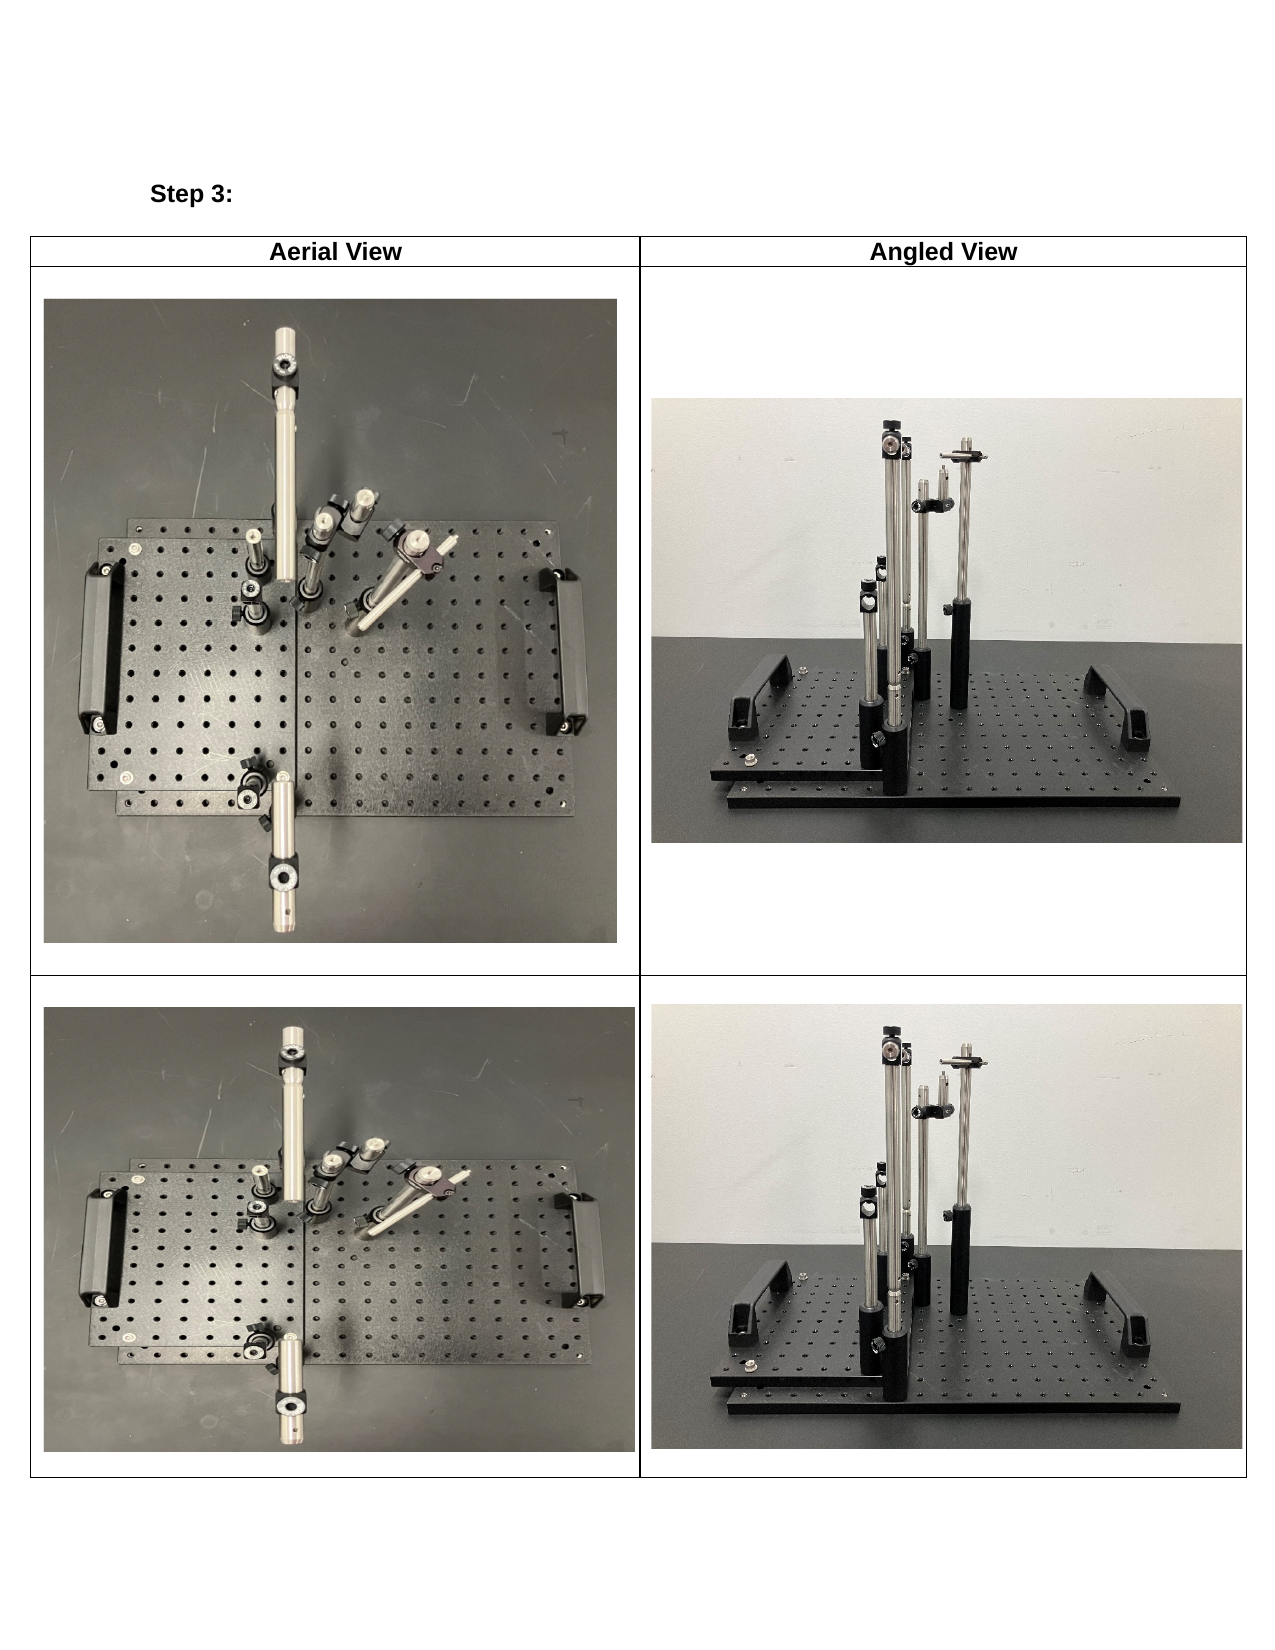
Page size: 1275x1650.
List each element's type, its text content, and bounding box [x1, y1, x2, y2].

table_header Aerial View [31, 237, 639, 266]
picture [651, 1004, 1243, 1449]
text Step 3: [150, 179, 1125, 207]
table_header Angled View [641, 237, 1246, 266]
picture [44, 1007, 634, 1452]
table_cell [641, 976, 1246, 1477]
table_cell [31, 267, 639, 975]
table_cell [31, 976, 639, 1477]
picture [651, 398, 1243, 843]
table_cell [641, 267, 1246, 975]
picture [44, 299, 617, 943]
